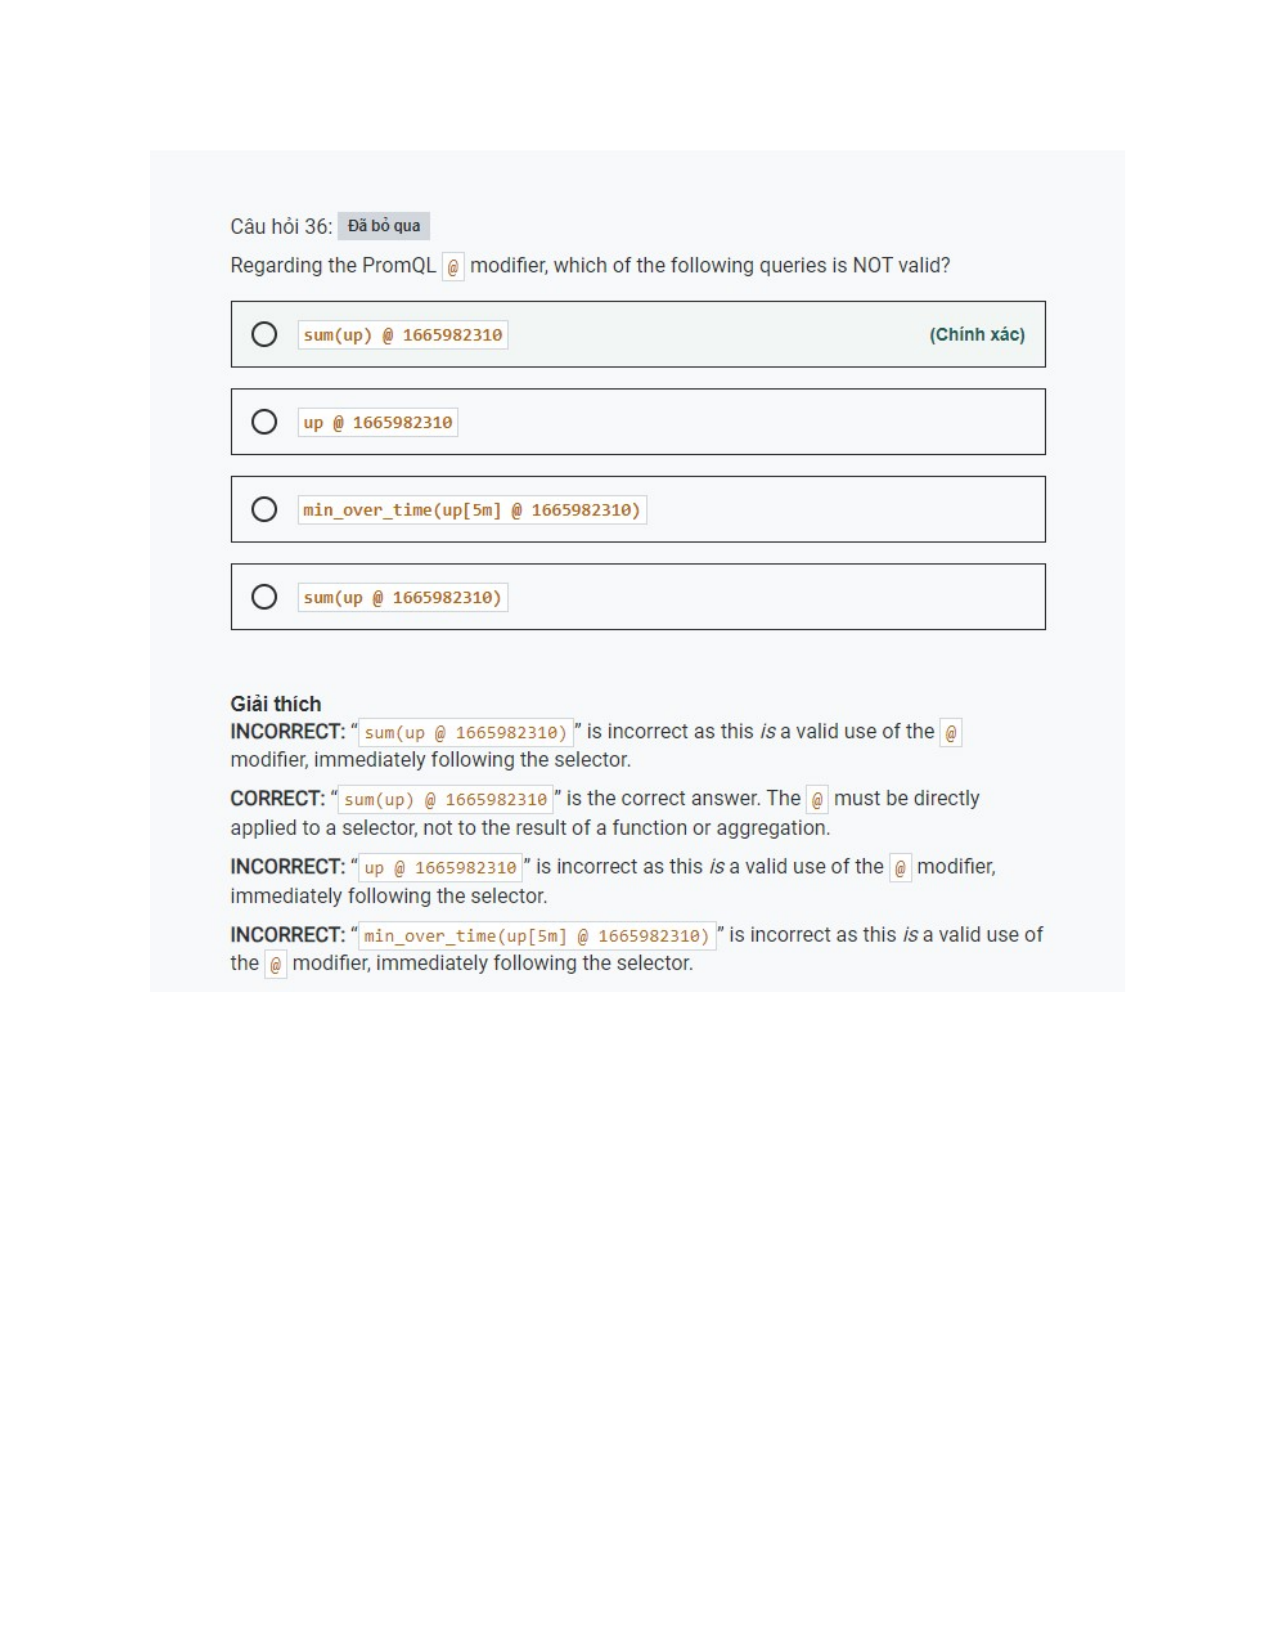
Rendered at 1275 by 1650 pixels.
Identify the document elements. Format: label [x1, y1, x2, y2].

picture [150, 150, 1125, 992]
